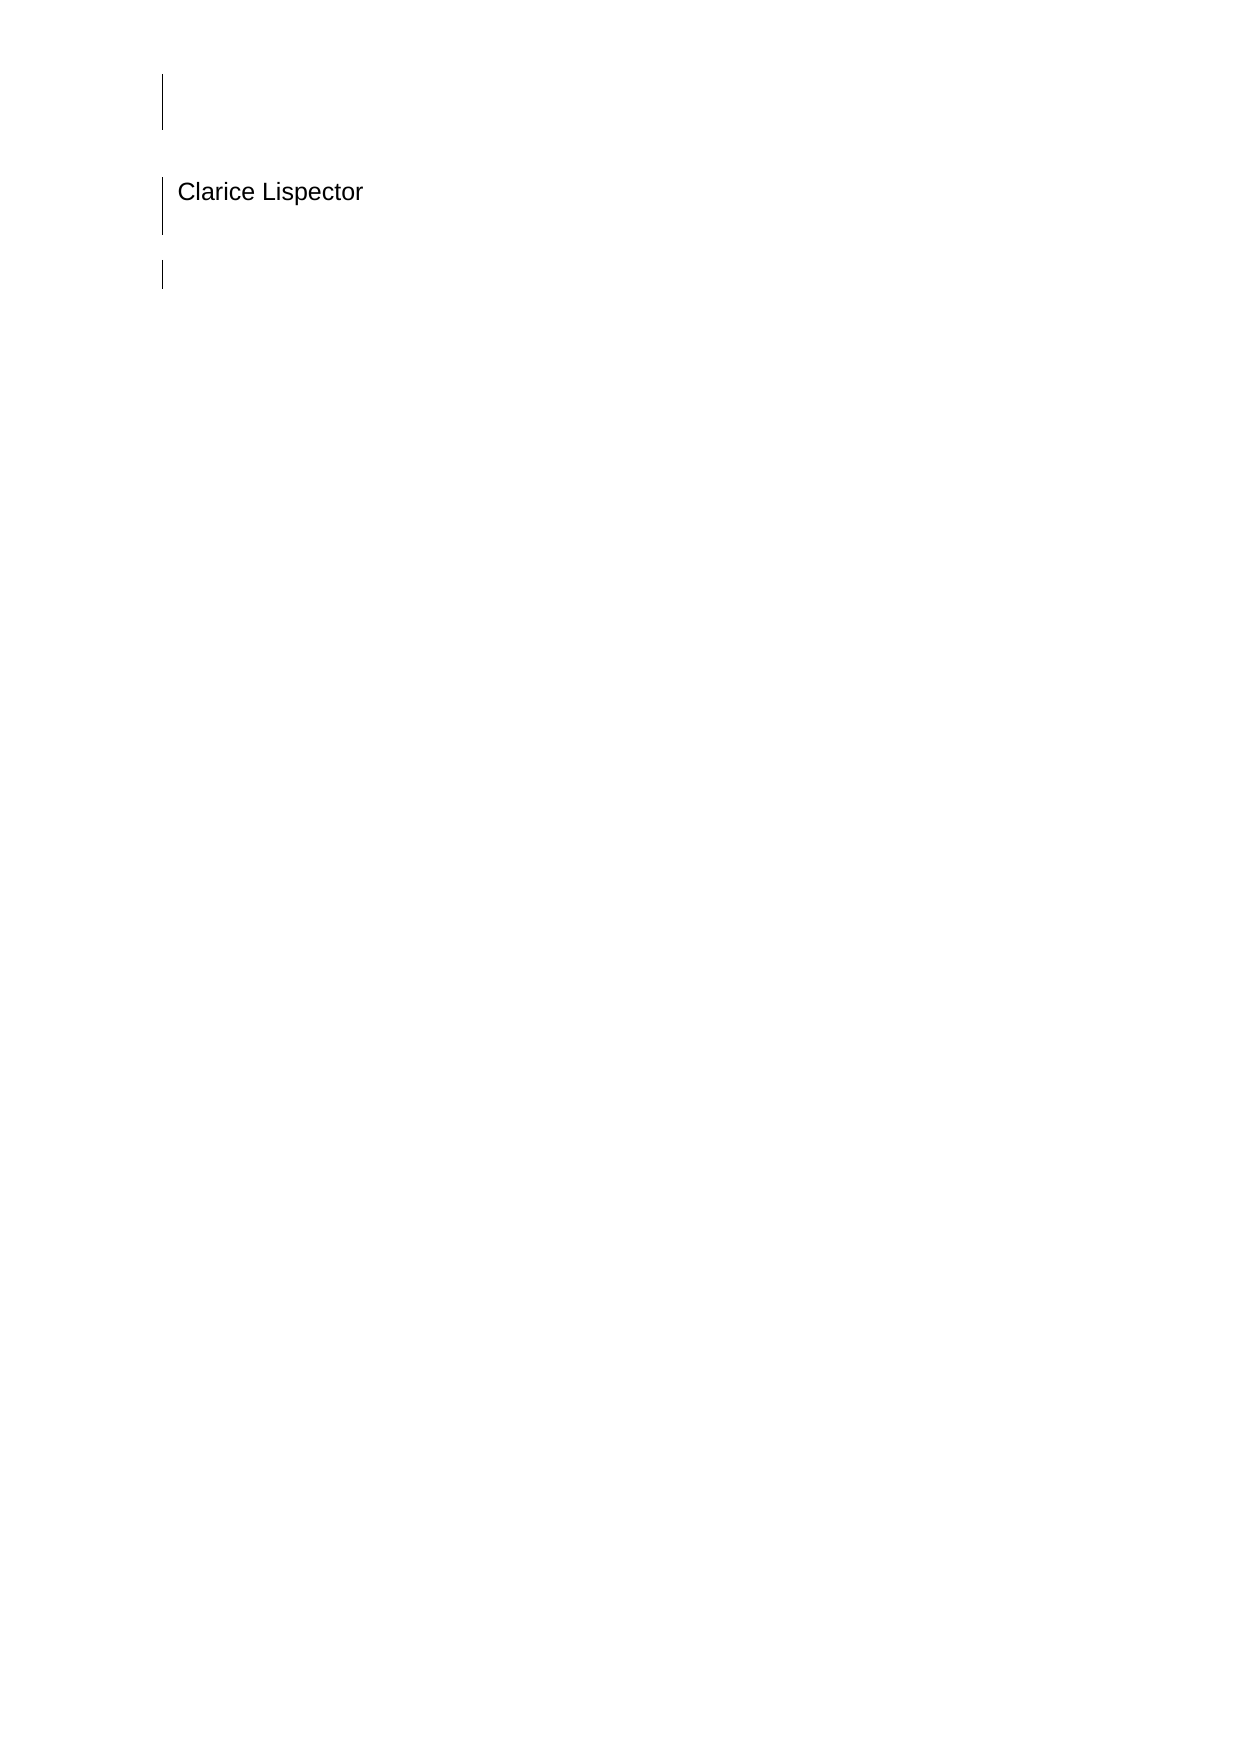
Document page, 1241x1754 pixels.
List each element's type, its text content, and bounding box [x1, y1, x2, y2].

text Clarice Lispector [177, 177, 1122, 206]
